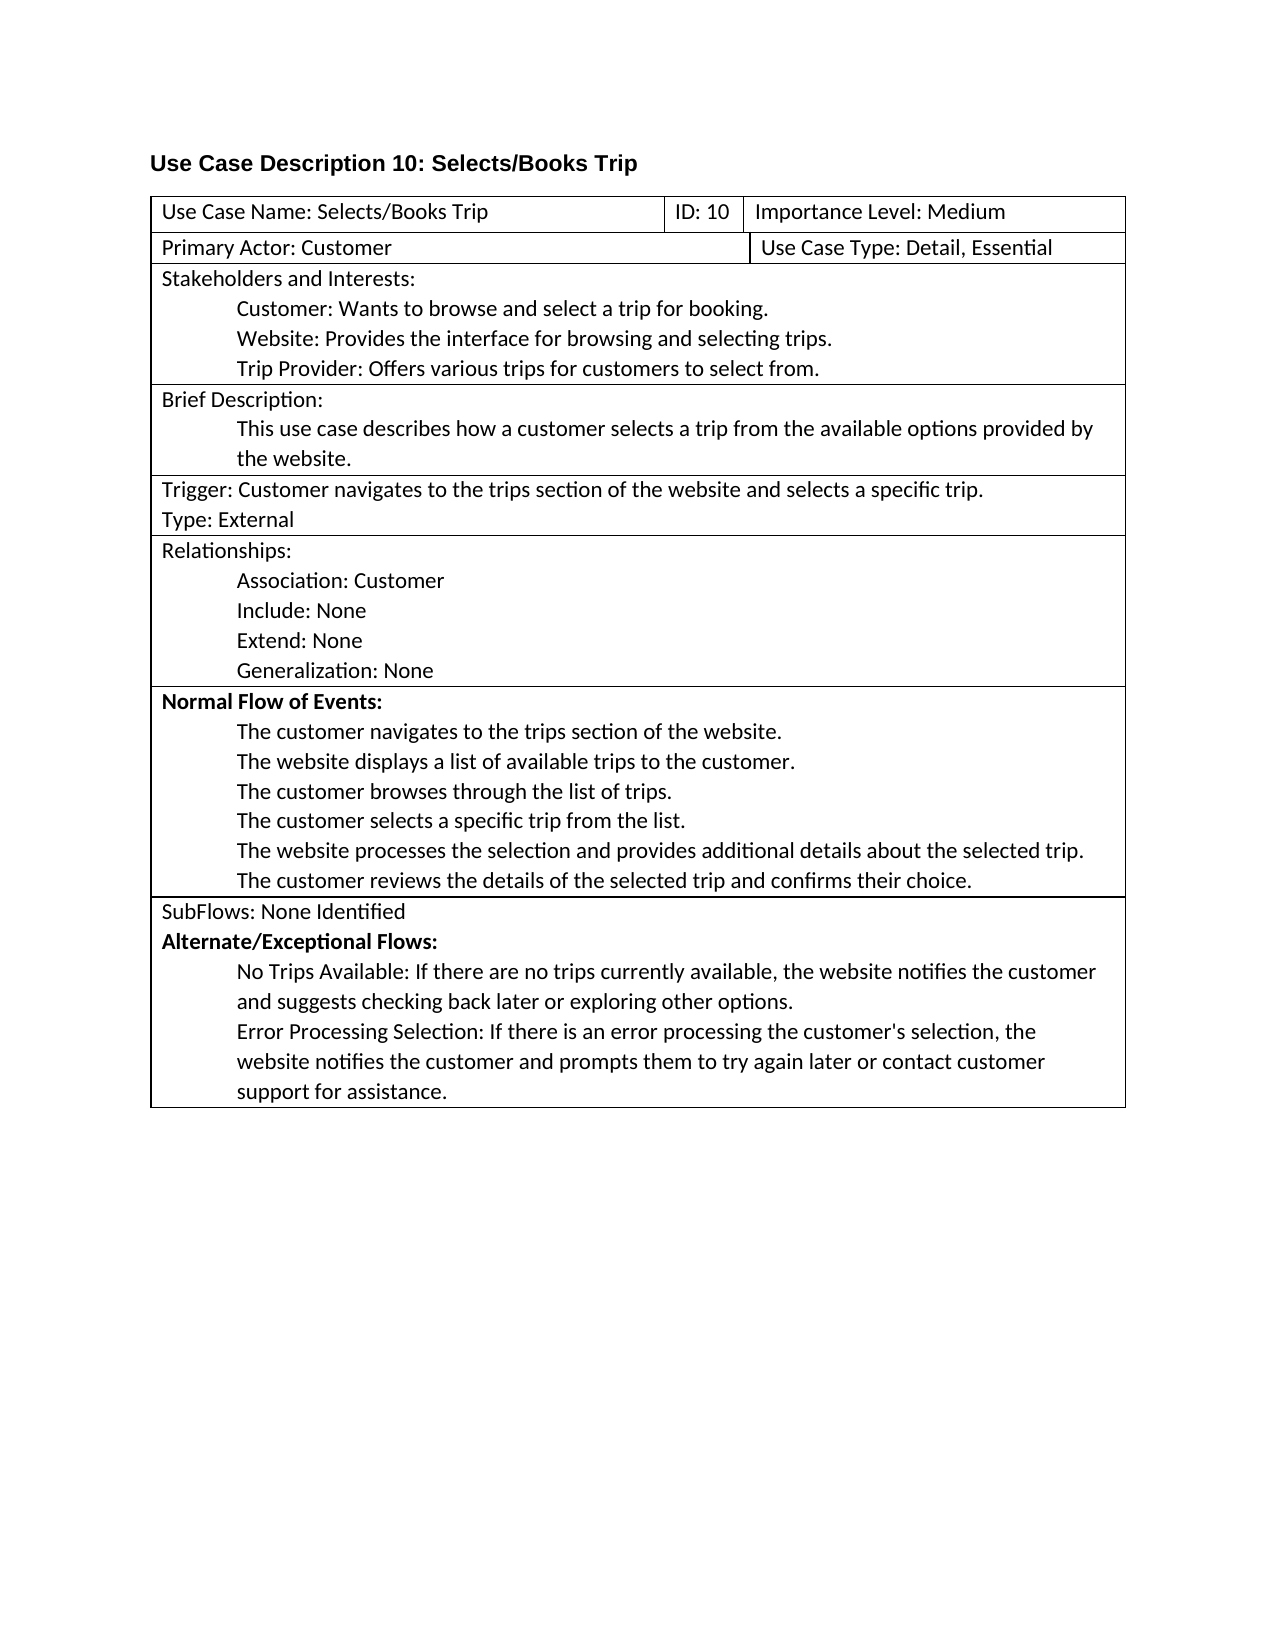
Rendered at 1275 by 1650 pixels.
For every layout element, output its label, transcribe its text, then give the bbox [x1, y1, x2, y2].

table_header Importance Level: Medium [744, 197, 1125, 232]
table_cell Relationships: Association: Customer Include: None Extend: None Generalization: None [152, 536, 1125, 686]
table_cell Use Case Type: Detail, Essential [751, 233, 1125, 263]
table_header Use Case Name: Selects/Books Trip [152, 197, 664, 232]
table_cell Stakeholders and Interests: Customer: Wants to browse and select a trip for booking. Website: Provides the interface for browsing and selecting trips. Trip Provider: Offers various trips for customers to select from. [152, 264, 1125, 384]
table_cell Normal Flow of Events: The customer navigates to the trips section of the website. The website displays a list of available trips to the customer. The customer browses through the list of trips. The customer selects a specific trip from the list. The website processes the selection and provides additional details about the selected trip. The customer reviews the details of the selected trip and confirms their choice. [152, 687, 1125, 896]
table_cell Trigger: Customer navigates to the trips section of the website and selects a specific trip. Type: External [152, 476, 1125, 535]
table_cell SubFlows: None Identified Alternate/Exceptional Flows: No Trips Available: If there are no trips currently available, the website notifies the customer and suggests checking back later or exploring other options. Error Processing Selection: If there is an error processing the customer's selection, the website notifies the customer and prompts them to try again later or contact customer support for assistance. [152, 898, 1125, 1107]
table_header ID: 10 [665, 197, 743, 232]
text Use Case Description 10: Selects/Books Trip [150, 150, 1125, 176]
table_cell Brief Description: This use case describes how a customer selects a trip from the available options provided by the website. [152, 385, 1125, 474]
table_cell Primary Actor: Customer [152, 233, 749, 263]
